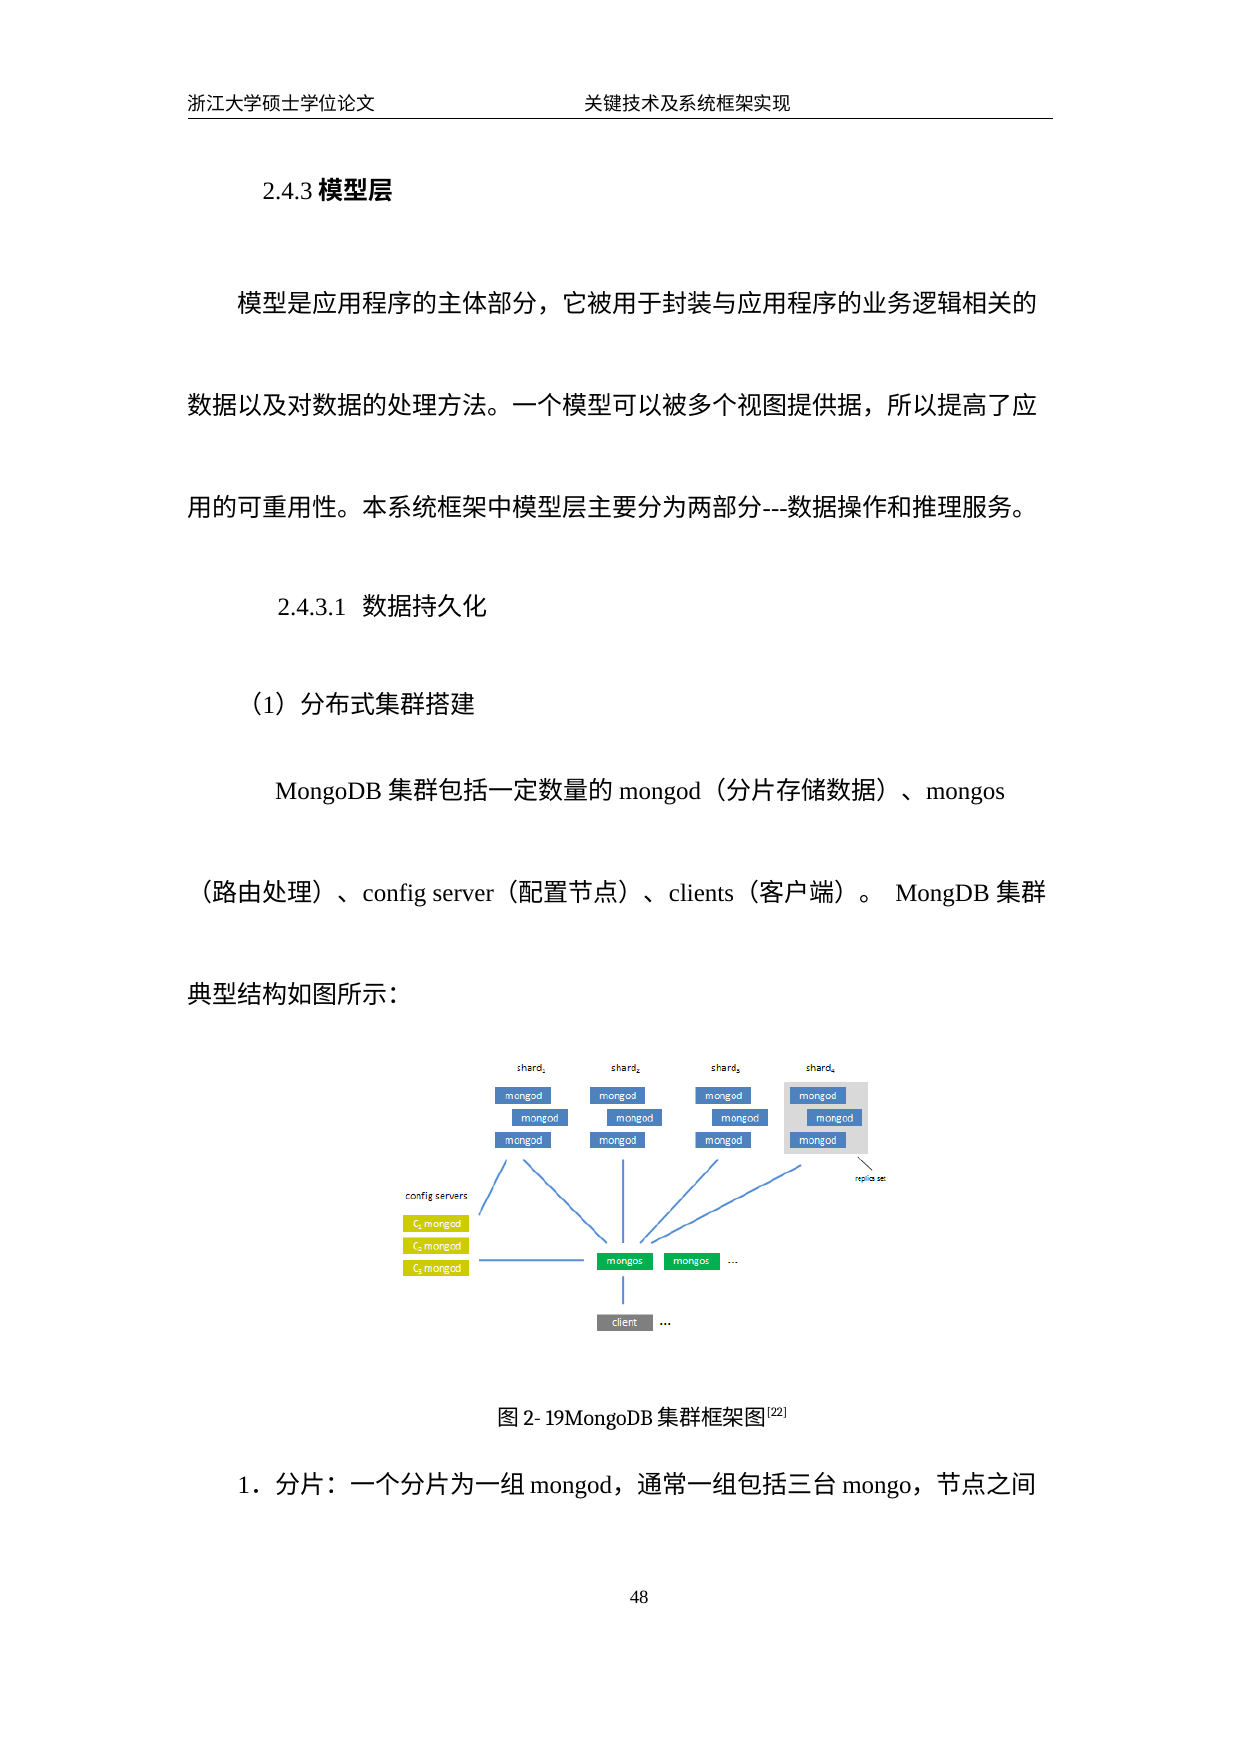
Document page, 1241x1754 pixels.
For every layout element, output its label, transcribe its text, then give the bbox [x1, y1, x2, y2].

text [187, 1448, 1053, 1516]
subtitle 数据持久化 [277, 570, 1053, 638]
picture [380, 1044, 910, 1353]
subtitle 模型层 [262, 155, 1053, 223]
text 图2- 19MongoDB集群框架图[22] [187, 1399, 1053, 1433]
text （1）分布式集群搭建 [187, 669, 1053, 737]
text MongoDB 集群包括一定数量的 mongod（分片存储数据）、mongos（路由处理）、config server（配置节点）、clients（客户端）。 MongDB 集群典型结构如图所示： [187, 755, 1053, 1027]
text 模型是应用程序的主体部分，它被用于封装与应用程序的业务逻辑相关的数据以及对数据的处理方法。一个模型可以被多个视图提供据，所以提高了应用的可重用性。本系统框架中模型层主要分为两部分---数据操作和推理服务。 [187, 268, 1053, 540]
